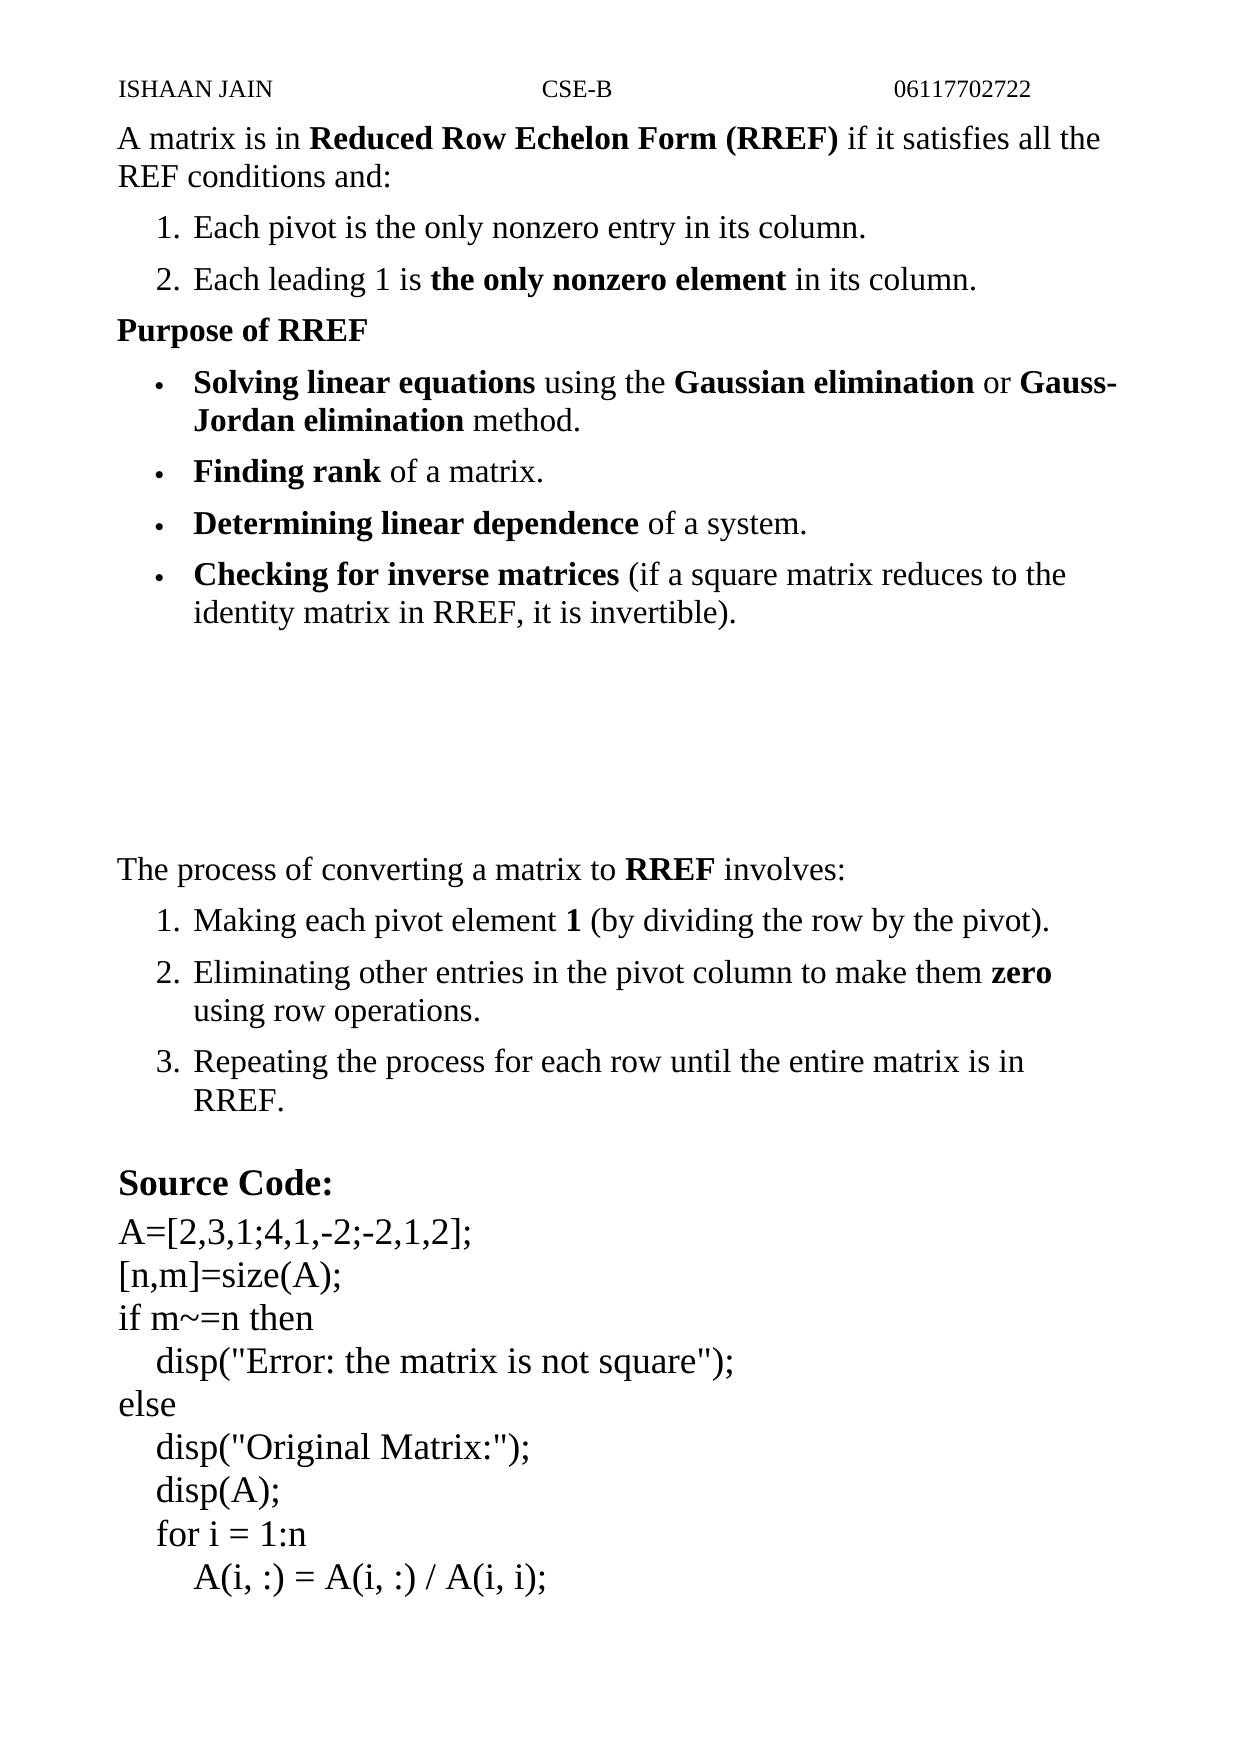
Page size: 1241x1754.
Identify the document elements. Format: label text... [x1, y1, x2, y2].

text disp(A); [118, 1468, 1122, 1511]
list Each leading 1 is the only nonzero element in its column. [156, 259, 1122, 297]
list Making each pivot element 1 (by dividing the row by the pivot). [156, 901, 1122, 939]
text for i = 1:n [118, 1511, 1122, 1554]
text else [118, 1382, 1122, 1425]
list Repeating the process for each row until the entire matrix is in RREF. [156, 1042, 1122, 1118]
text A(i, :) = A(i, :) / A(i, i); [118, 1554, 1122, 1597]
list Finding rank of a matrix. [156, 452, 1122, 490]
text Purpose of RREF [117, 311, 1122, 349]
text A matrix is in Reduced Row Echelon Form (RREF) if it satisfies all the REF conditions and: [117, 118, 1122, 195]
text [n,m]=size(A); [118, 1252, 1122, 1295]
list Eliminating other entries in the pivot column to make them zero using row operations. [156, 952, 1122, 1029]
text if m~=n then [118, 1295, 1122, 1338]
text disp("Error: the matrix is not square"); [118, 1338, 1122, 1382]
text disp("Original Matrix:"); [118, 1425, 1122, 1468]
text A=[2,3,1;4,1,-2;-2,1,2]; [118, 1209, 1122, 1252]
list Solving linear equations using the Gaussian elimination or Gauss-Jordan elimination method. [156, 362, 1122, 438]
list Each pivot is the only nonzero entry in its column. [156, 208, 1122, 246]
text The process of converting a matrix to RREF involves: [117, 849, 1122, 888]
list Checking for inverse matrices (if a square matrix reduces to the identity matrix in RREF, it is invertible). [156, 554, 1122, 631]
text Source Code: [118, 1160, 1122, 1203]
list Determining linear dependence of a system. [156, 503, 1122, 541]
